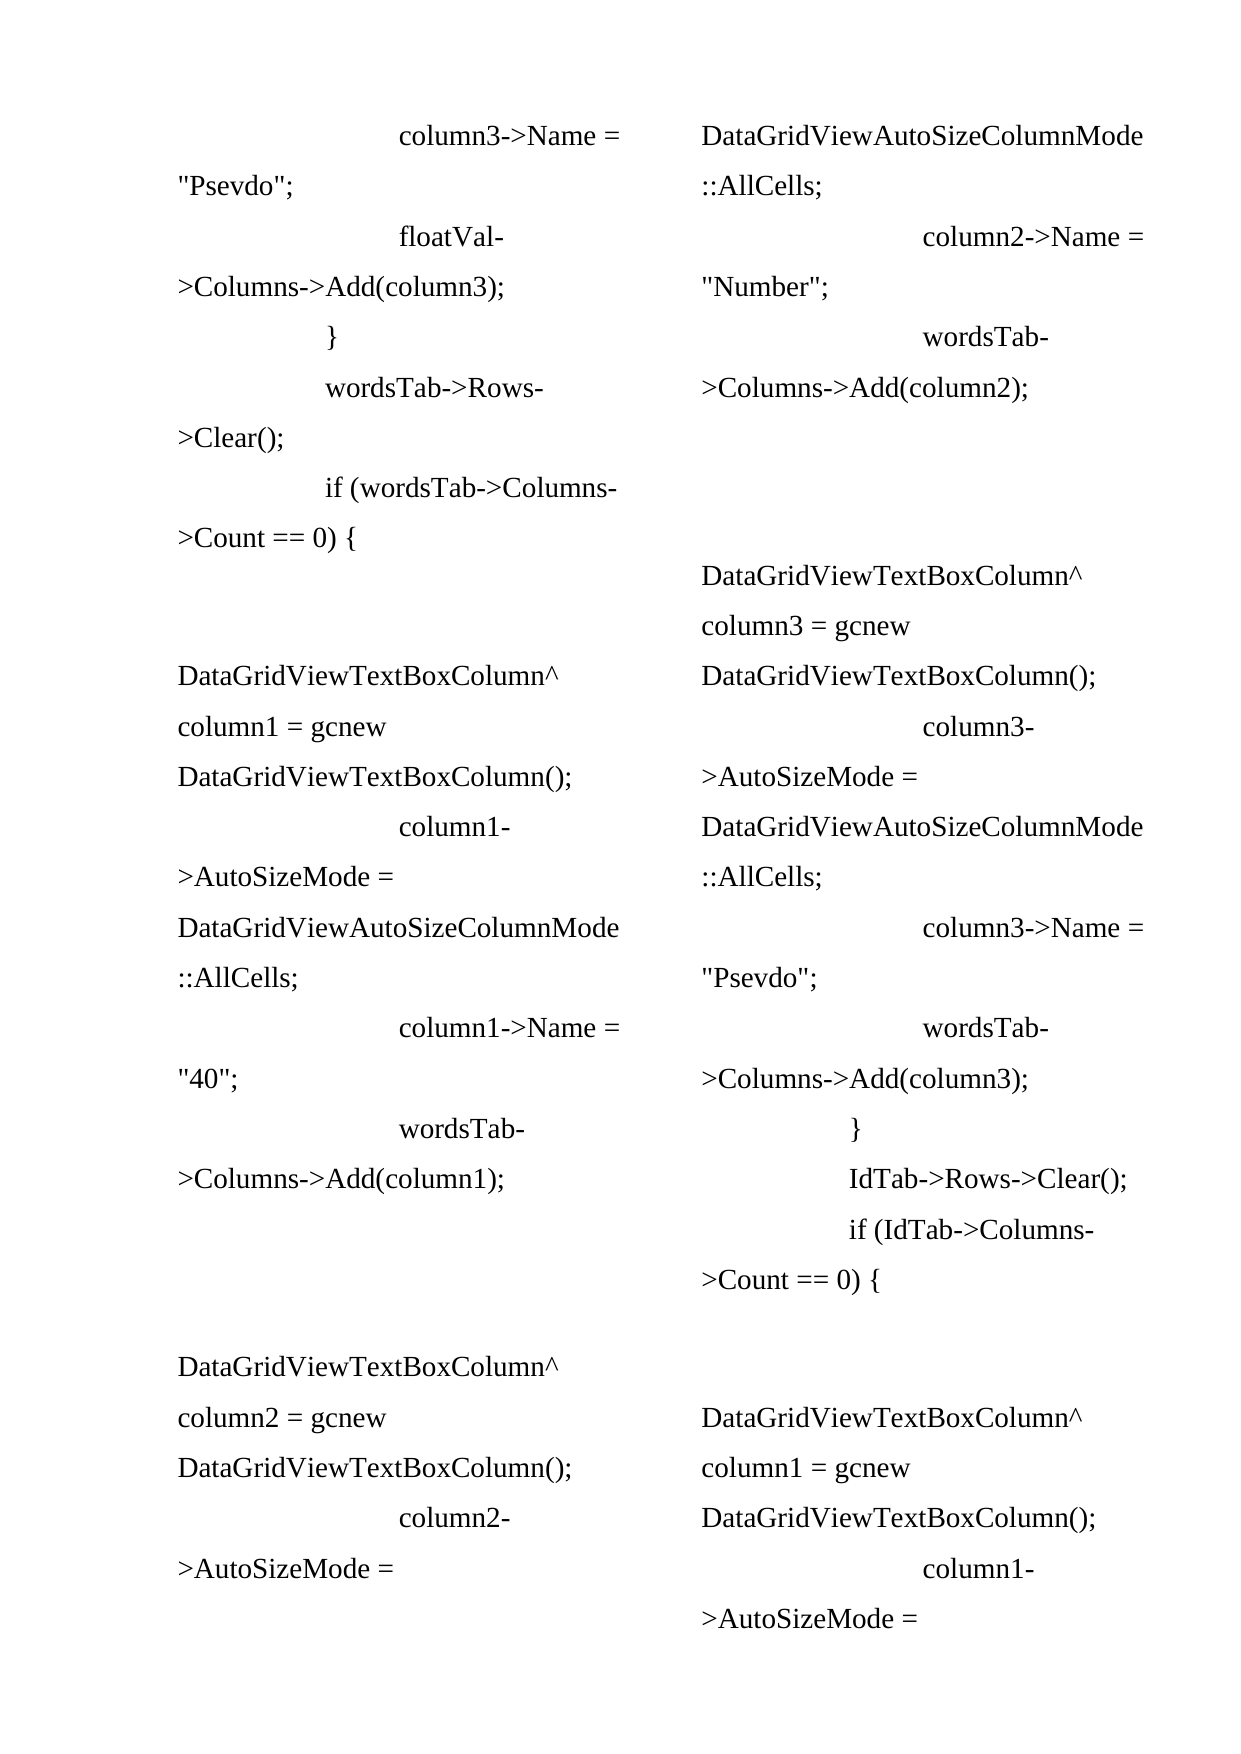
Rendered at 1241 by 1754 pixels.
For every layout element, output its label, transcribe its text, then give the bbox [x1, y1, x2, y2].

text if (wordsTab->Columns->Count == 0) { [177, 470, 628, 554]
text column1->AutoSizeMode = DataGridViewAutoSizeColumnMode::AllCells; [177, 809, 628, 994]
text column2->AutoSizeMode = DataGridViewAutoSizeColumnMode::AllCells; [177, 1500, 628, 1584]
text column3->AutoSizeMode = DataGridViewAutoSizeColumnMode::AllCells; [701, 709, 1152, 893]
text column2->AutoSizeMode = DataGridViewAutoSizeColumnMode::AllCells; [701, 118, 1152, 202]
text DataGridViewTextBoxColumn^ column1 = gcnew DataGridViewTextBoxColumn(); [177, 571, 628, 792]
text column1->Name = "40"; [177, 1011, 628, 1094]
text wordsTab->Columns->Add(column2); [701, 319, 1152, 403]
text IdTab->Rows->Clear(); [701, 1161, 1152, 1195]
text DataGridViewTextBoxColumn^ column1 = gcnew DataGridViewTextBoxColumn(); [701, 1312, 1152, 1534]
text } [177, 319, 628, 353]
text column3->Name = "Psevdo"; [701, 910, 1152, 994]
text wordsTab->Rows->Clear(); [177, 370, 628, 453]
text column1->AutoSizeMode = DataGridViewAutoSizeColumnMode::AllCells; [701, 1551, 1152, 1634]
text floatVal->Columns->Add(column3); [177, 219, 628, 303]
text DataGridViewTextBoxColumn^ column3 = gcnew DataGridViewTextBoxColumn(); [701, 470, 1152, 692]
text column2->Name = "Number"; [701, 219, 1152, 303]
text DataGridViewTextBoxColumn^ column2 = gcnew DataGridViewTextBoxColumn(); [177, 1262, 628, 1484]
text } [701, 1111, 1152, 1145]
text column3->Name = "Psevdo"; [177, 118, 628, 202]
text if (IdTab->Columns->Count == 0) { [701, 1212, 1152, 1296]
text wordsTab->Columns->Add(column1); [177, 1111, 628, 1195]
text wordsTab->Columns->Add(column3); [701, 1011, 1152, 1094]
